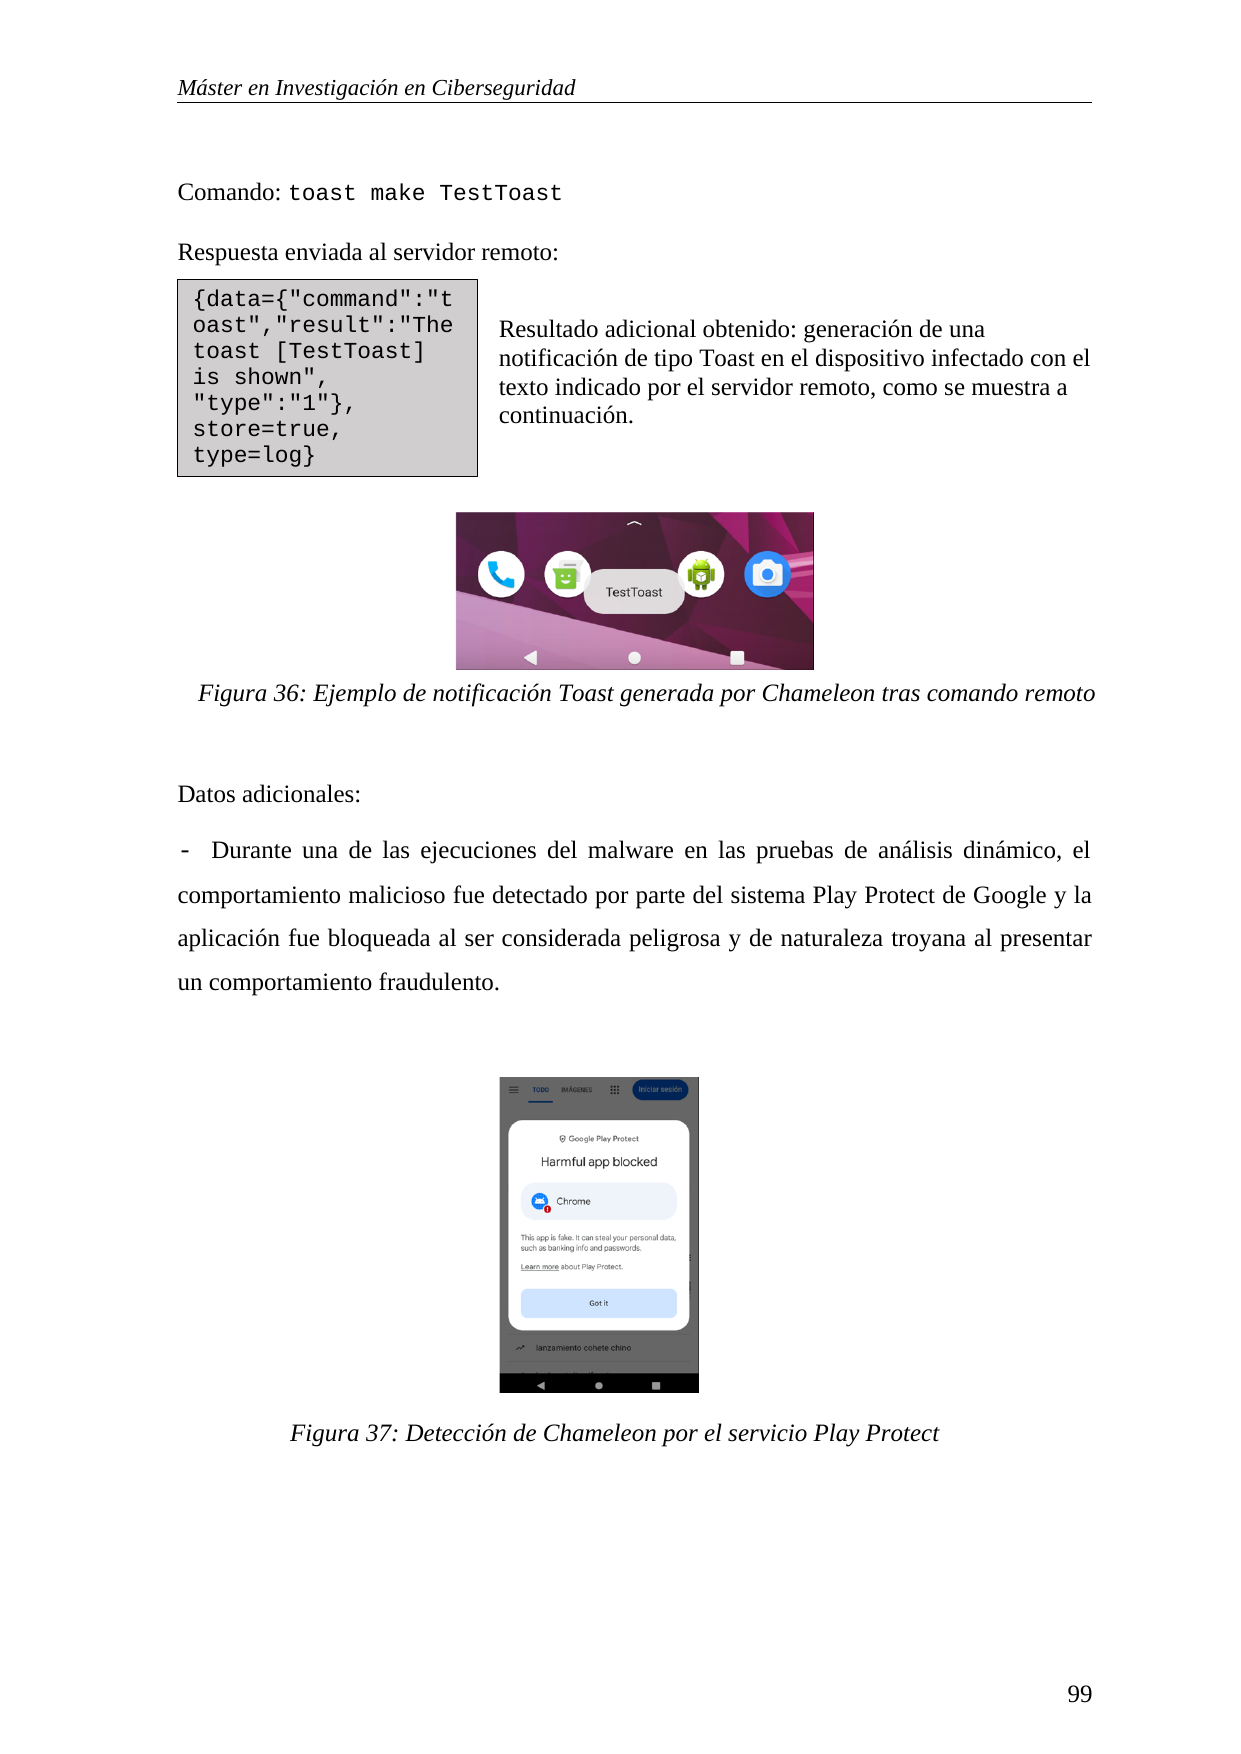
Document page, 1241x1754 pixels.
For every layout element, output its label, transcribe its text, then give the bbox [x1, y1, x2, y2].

text Datos adicionales: [177, 779, 1092, 808]
text Respuesta enviada al servidor remoto: [177, 237, 1092, 266]
text Comando: toast make TestToast [177, 177, 1092, 207]
text - Durante una de las ejecuciones del malware en las pruebas de análisis dinámico, el comportamiento malicioso fue detectado por parte del sistema Play Protect de Google y la aplicación fue bloqueada al ser considerada peligrosa y de naturaleza troyana al presentar un comportamiento fraudulento. [177, 835, 1092, 995]
picture [499, 1077, 699, 1393]
picture [455, 484, 814, 670]
text Resultado adicional obtenido: generación de una notificación de tipo Toast en el dispositivo infectado con el texto indicado por el servidor remoto, como se muestra a continuación. [478, 314, 1092, 429]
